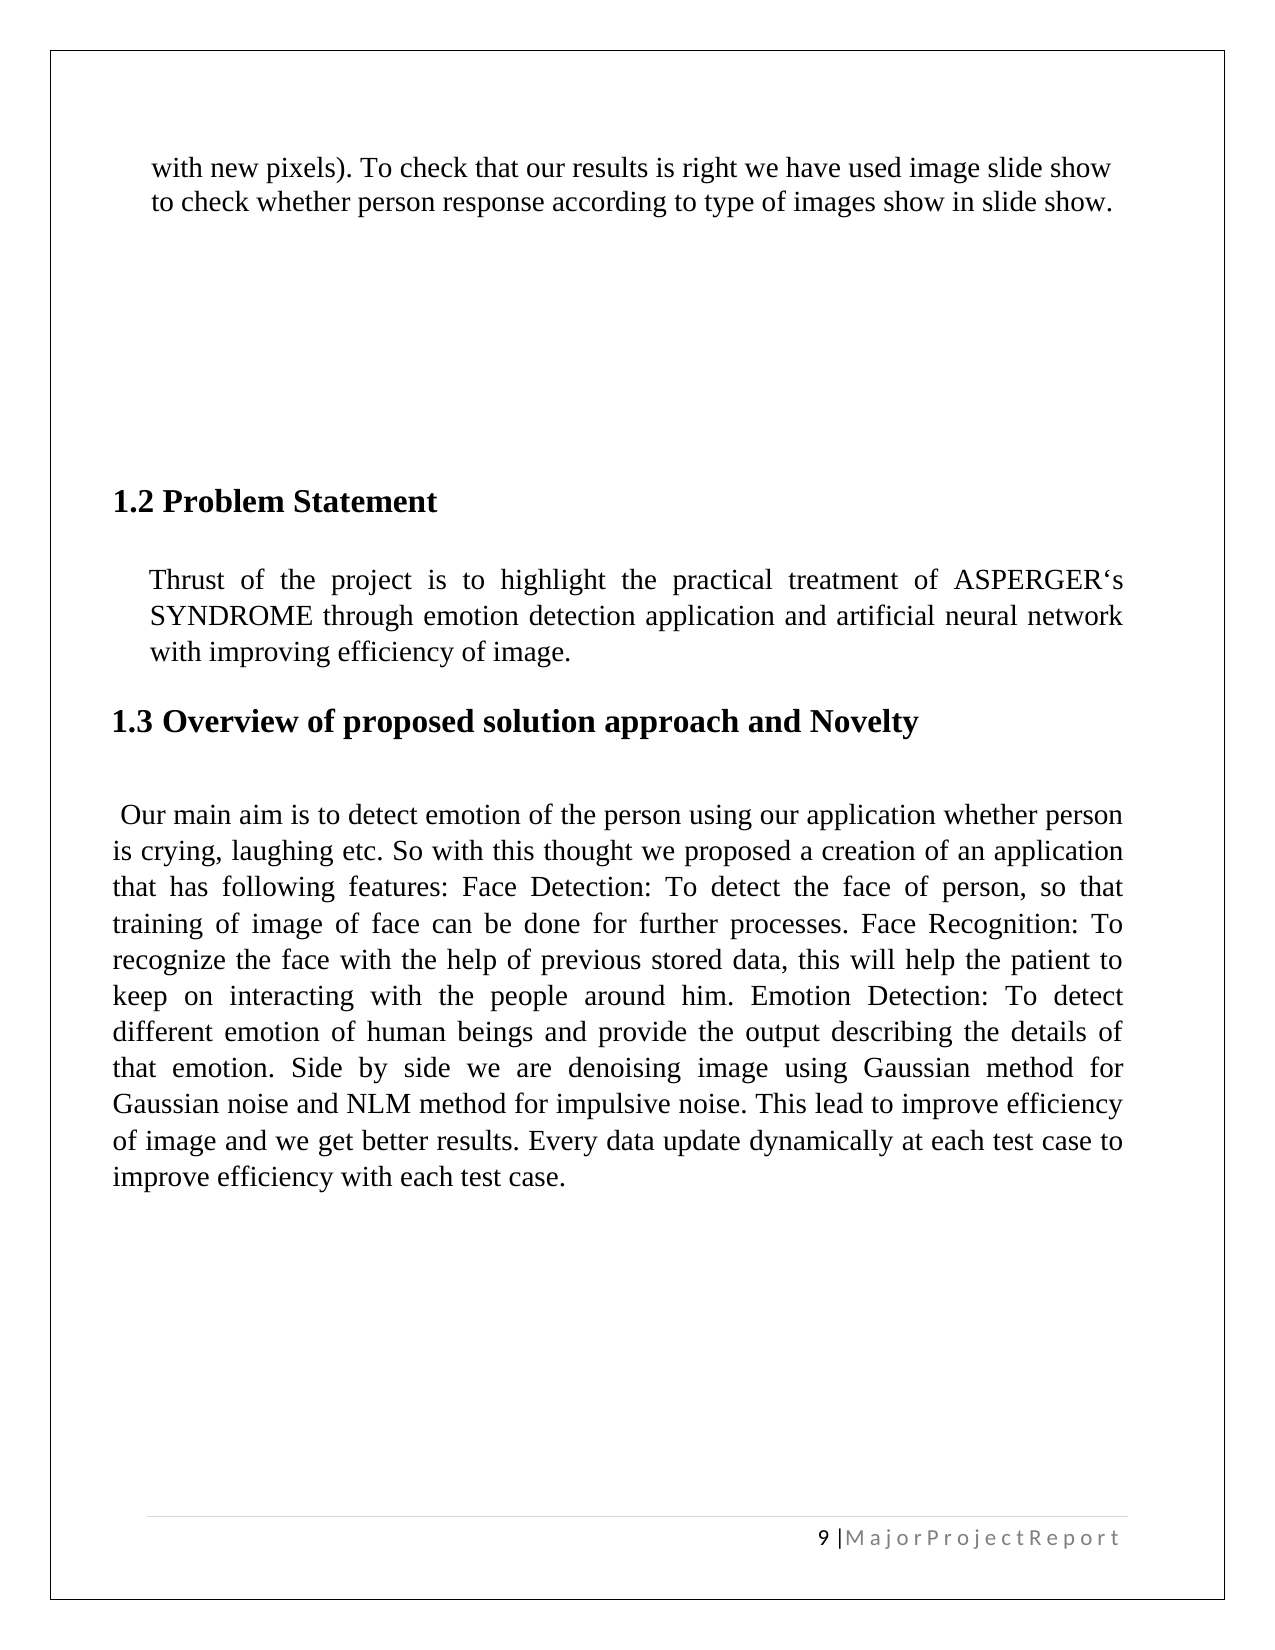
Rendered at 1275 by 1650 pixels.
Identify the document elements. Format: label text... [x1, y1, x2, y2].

subtitle 1.2 Problem Statement [111, 482, 1124, 520]
text Our main aim is to detect emotion of the person using our application whether person is crying, laughing etc. So with this thought we proposed a creation of an application that has following features: Face Detection: To detect the face of person, so that training of image of face can be done for further processes. Face Recognition: To recognize the face with the help of previous stored data, this will help the patient to keep on interacting with the people around him. Emotion Detection: To detect different emotion of human beings and provide the output describing the details of that emotion. Side by side we are denoising image using Gaussian method for Gaussian noise and NLM method for impulsive noise. This lead to improve efficiency of image and we get better results. Every data update dynamically at each test case to improve efficiency with each test case. [112, 797, 1124, 1192]
subtitle 1.3 Overview of proposed solution approach and Novelty [111, 702, 1124, 740]
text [150, 150, 1124, 218]
subtitle Thrust of the project is to highlight the practical treatment of ASPERGER‘s SYNDROME through emotion detection application and artificial neural network with improving efficiency of image. [148, 562, 1124, 668]
